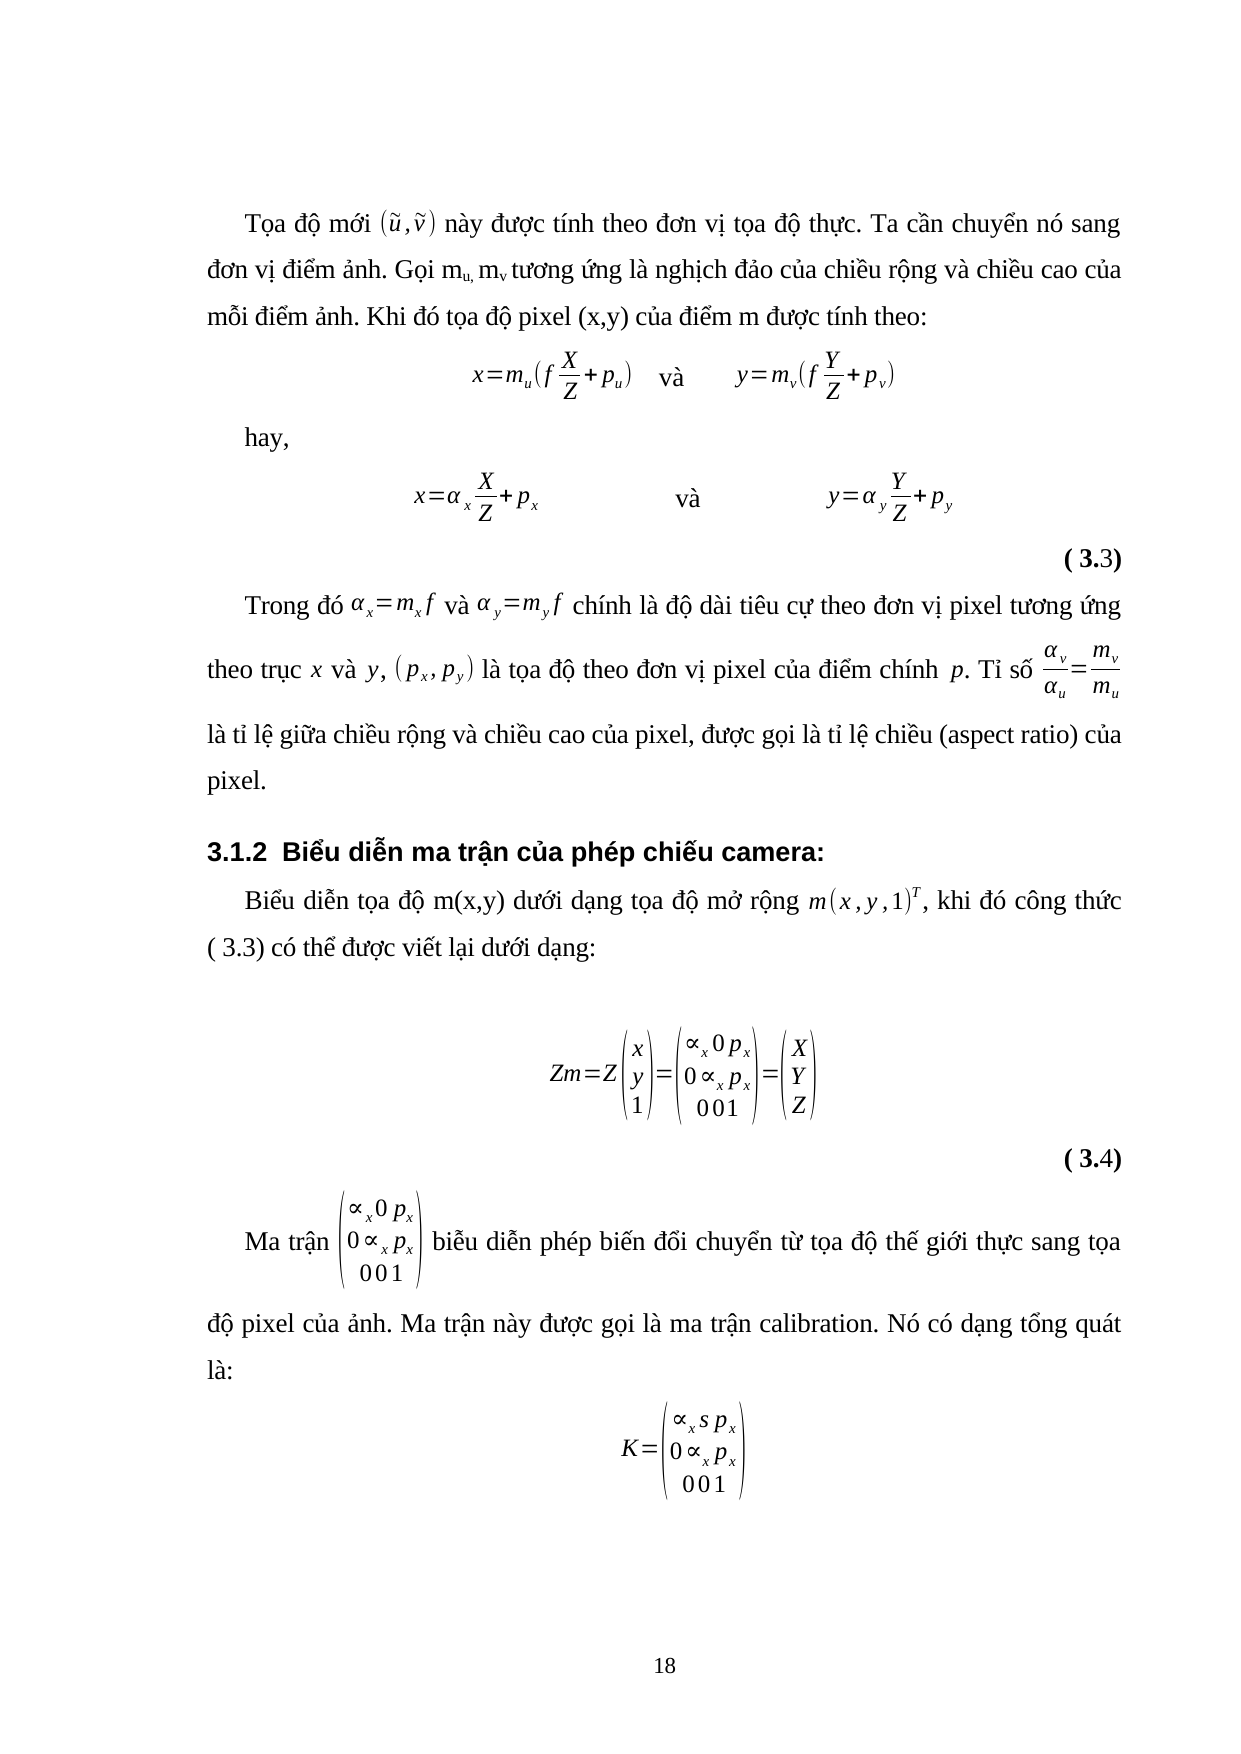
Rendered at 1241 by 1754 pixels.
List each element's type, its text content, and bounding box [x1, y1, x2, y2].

text ( 3.3) [207, 542, 1122, 573]
text Ma trận biễu diễn phép biến đổi chuyển từ tọa độ thế giới thực sang tọa độ pixel của ảnh. Ma trận này được gọi là ma trận calibration. Nó có dạng tổng quát là: [207, 1189, 1122, 1385]
text ( 3.4) [207, 1143, 1122, 1174]
text hay, [207, 421, 1122, 452]
text Tọa độ mới này được tính theo đơn vị tọa độ thực. Ta cần chuyển nó sang đơn vị điểm ảnh. Gọi mu, mv tương ứng là nghịch đảo của chiều rộng và chiều cao của mỗi điểm ảnh. Khi đó tọa độ pixel (x,y) của điểm m được tính theo: [207, 207, 1122, 331]
subtitle Biểu diễn ma trận của phép chiếu camera: [207, 836, 1122, 867]
text và [207, 468, 1122, 527]
text Biểu diễn tọa độ m(x,y) dưới dạng tọa độ mở rộng , khi đó công thức ( 3.3) có thể được viết lại dưới dạng: [207, 883, 1122, 963]
text và [207, 347, 1122, 406]
text Trong đó và chính là độ dài tiêu cự theo đơn vị pixel tương ứng theo trục và , là tọa độ theo đơn vị pixel của điểm chính . Tỉ số là tỉ lệ giữa chiều rộng và chiều cao của pixel, được gọi là tỉ lệ chiều (aspect ratio) của pixel. [207, 589, 1122, 796]
